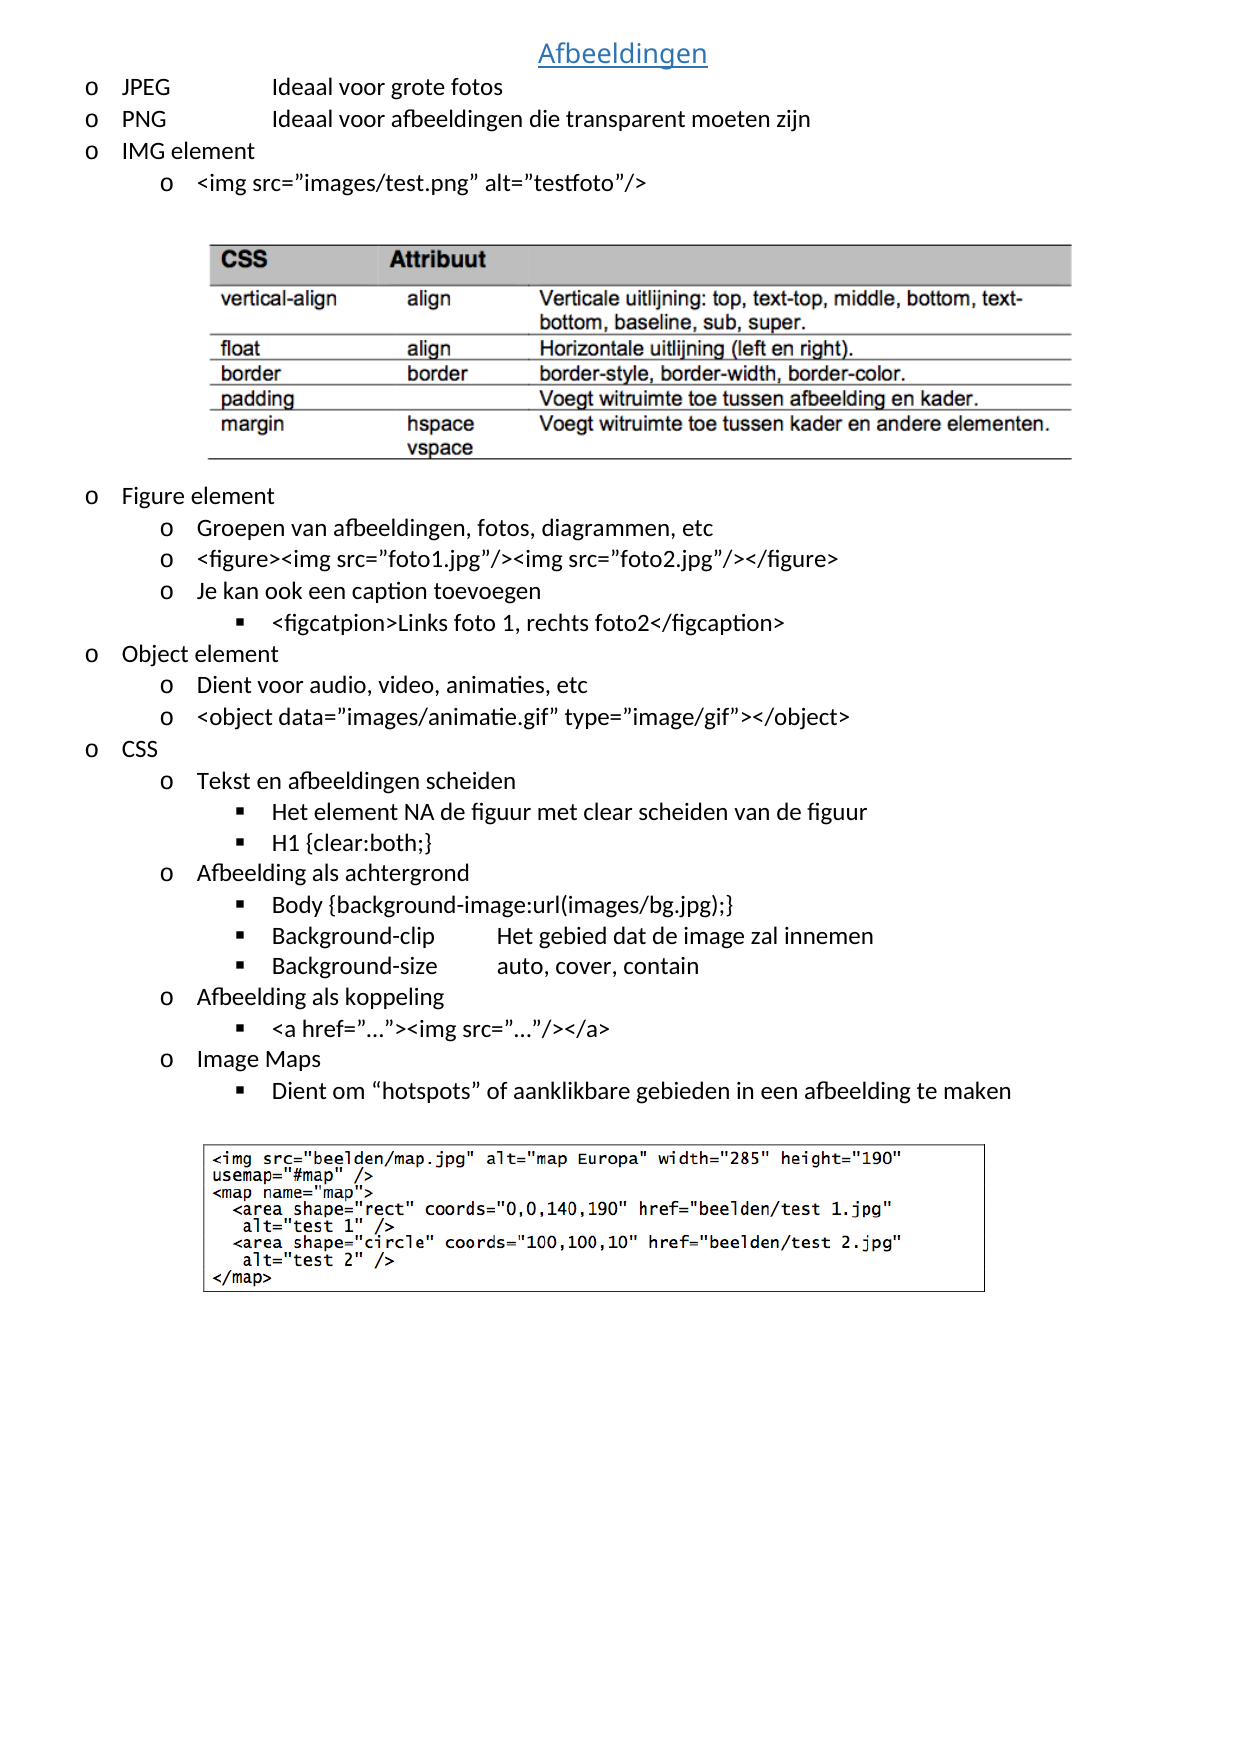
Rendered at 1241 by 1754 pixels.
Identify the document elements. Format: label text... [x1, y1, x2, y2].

subtitle Afbeeldingen [47, 34, 1199, 71]
list Tekst en afbeeldingen scheiden [159, 765, 1199, 797]
list Dient om “hotspots” of aanklikbare gebieden in een afbeelding te maken [234, 1075, 1199, 1106]
list CSS [84, 733, 1199, 765]
list Dient voor audio, video, animaties, etc [159, 669, 1199, 701]
list Background-size auto, cover, contain [234, 950, 1199, 981]
list Afbeelding als achtergrond [159, 858, 1199, 889]
list PNG Ideaal voor afbeeldingen die transparent moeten zijn [84, 103, 1199, 135]
list Background-clip Het gebied dat de image zal innemen [234, 920, 1199, 950]
picture [196, 229, 1086, 481]
picture [196, 1136, 992, 1299]
list IMG element [84, 135, 1199, 167]
list <figure><img src=”foto1.jpg”/><img src=”foto2.jpg”/></figure> [159, 544, 1199, 575]
list Je kan ook een caption toevoegen [159, 575, 1199, 607]
list Object element [84, 638, 1199, 669]
list Groepen van afbeeldingen, fotos, diagrammen, etc [159, 512, 1199, 544]
list Figure element [84, 480, 1199, 512]
list <figcatpion>Links foto 1, rechts foto2</figcaption> [234, 607, 1199, 638]
list Image Maps [159, 1043, 1199, 1075]
list H1 {clear:both;} [234, 827, 1199, 858]
list Afbeelding als koppeling [159, 981, 1199, 1013]
list Het element NA de figuur met clear scheiden van de figuur [234, 797, 1199, 827]
list Body {background-image:url(images/bg.jpg);} [234, 889, 1199, 920]
list <a href=”…”><img src=”…”/></a> [234, 1013, 1199, 1043]
list <object data=”images/animatie.gif” type=”image/gif”></object> [159, 701, 1199, 733]
list JPEG Ideaal voor grote fotos [84, 71, 1199, 103]
